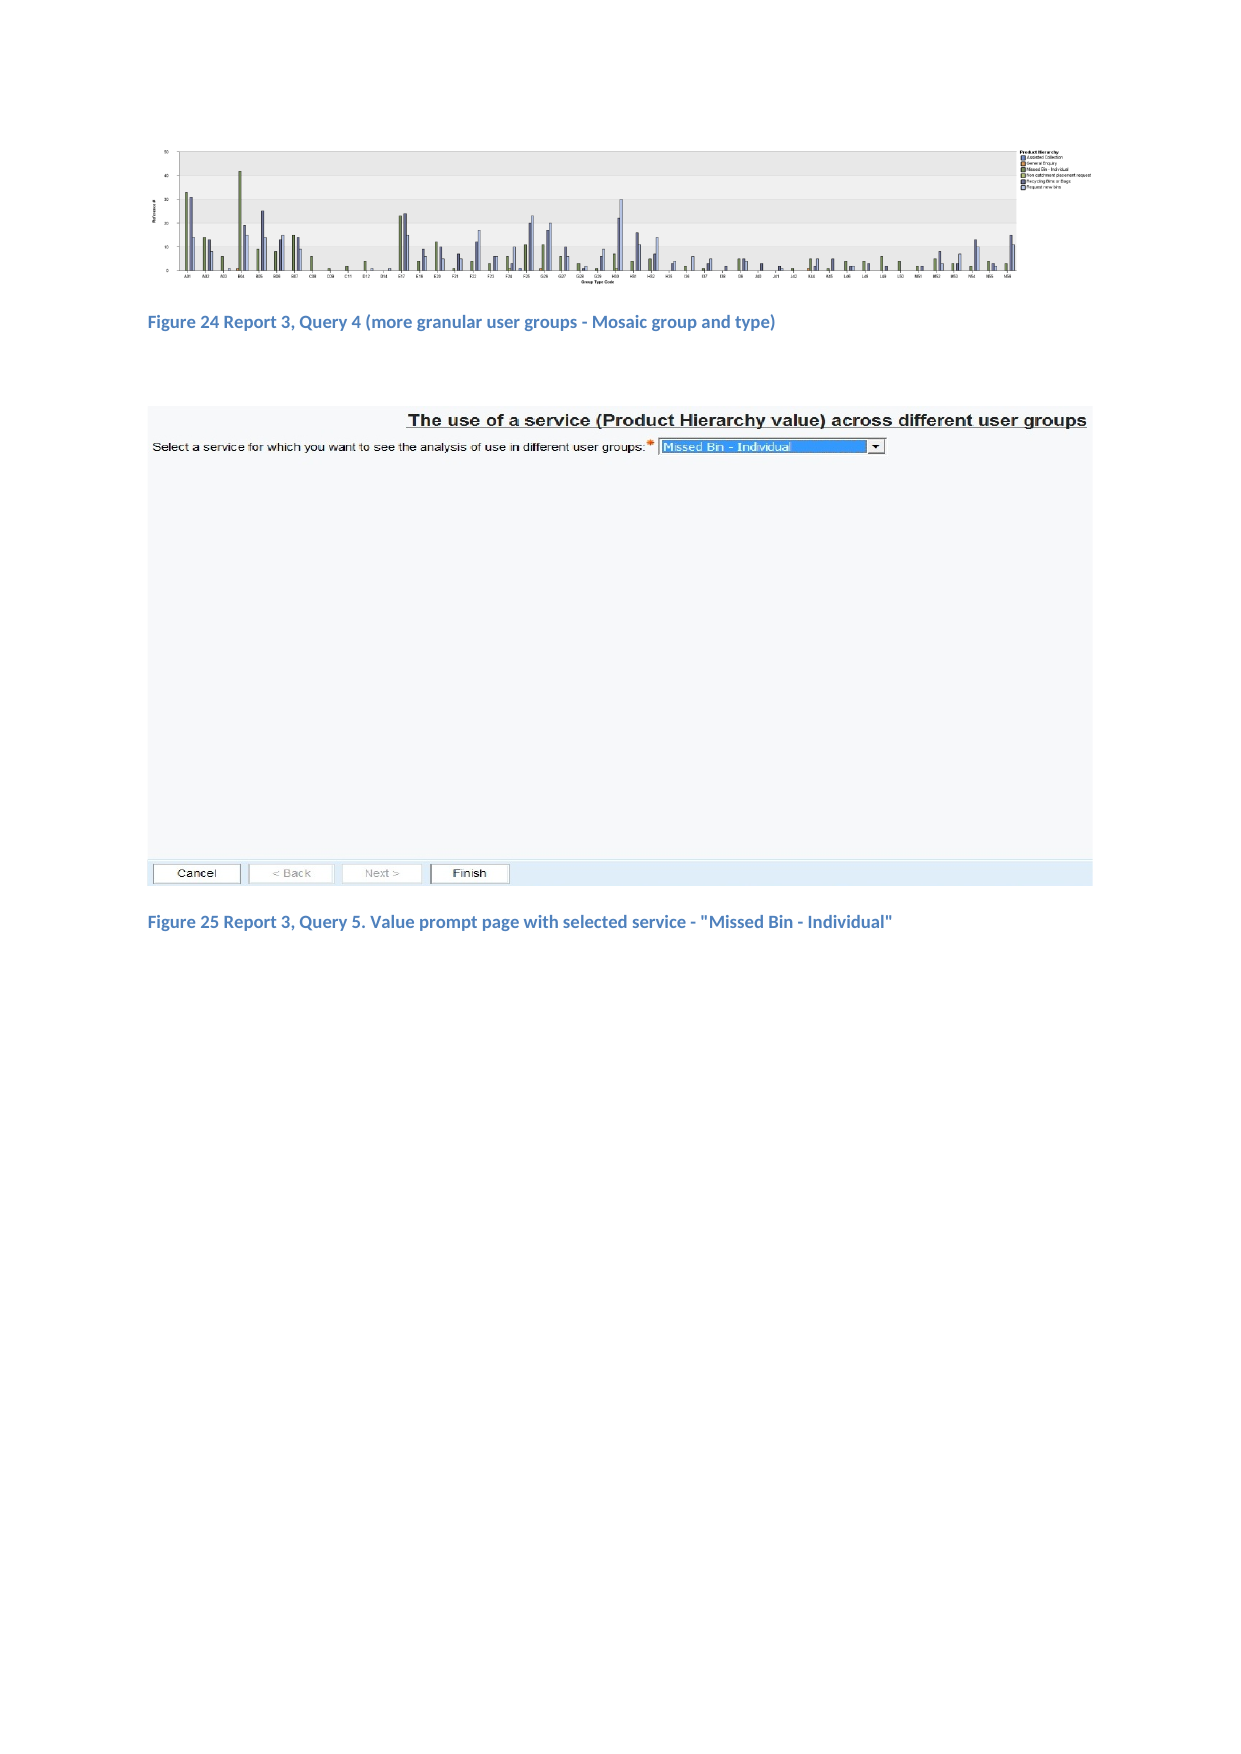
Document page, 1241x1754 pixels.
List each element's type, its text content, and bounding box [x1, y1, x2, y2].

picture [147, 406, 1093, 886]
picture [147, 147, 1093, 286]
